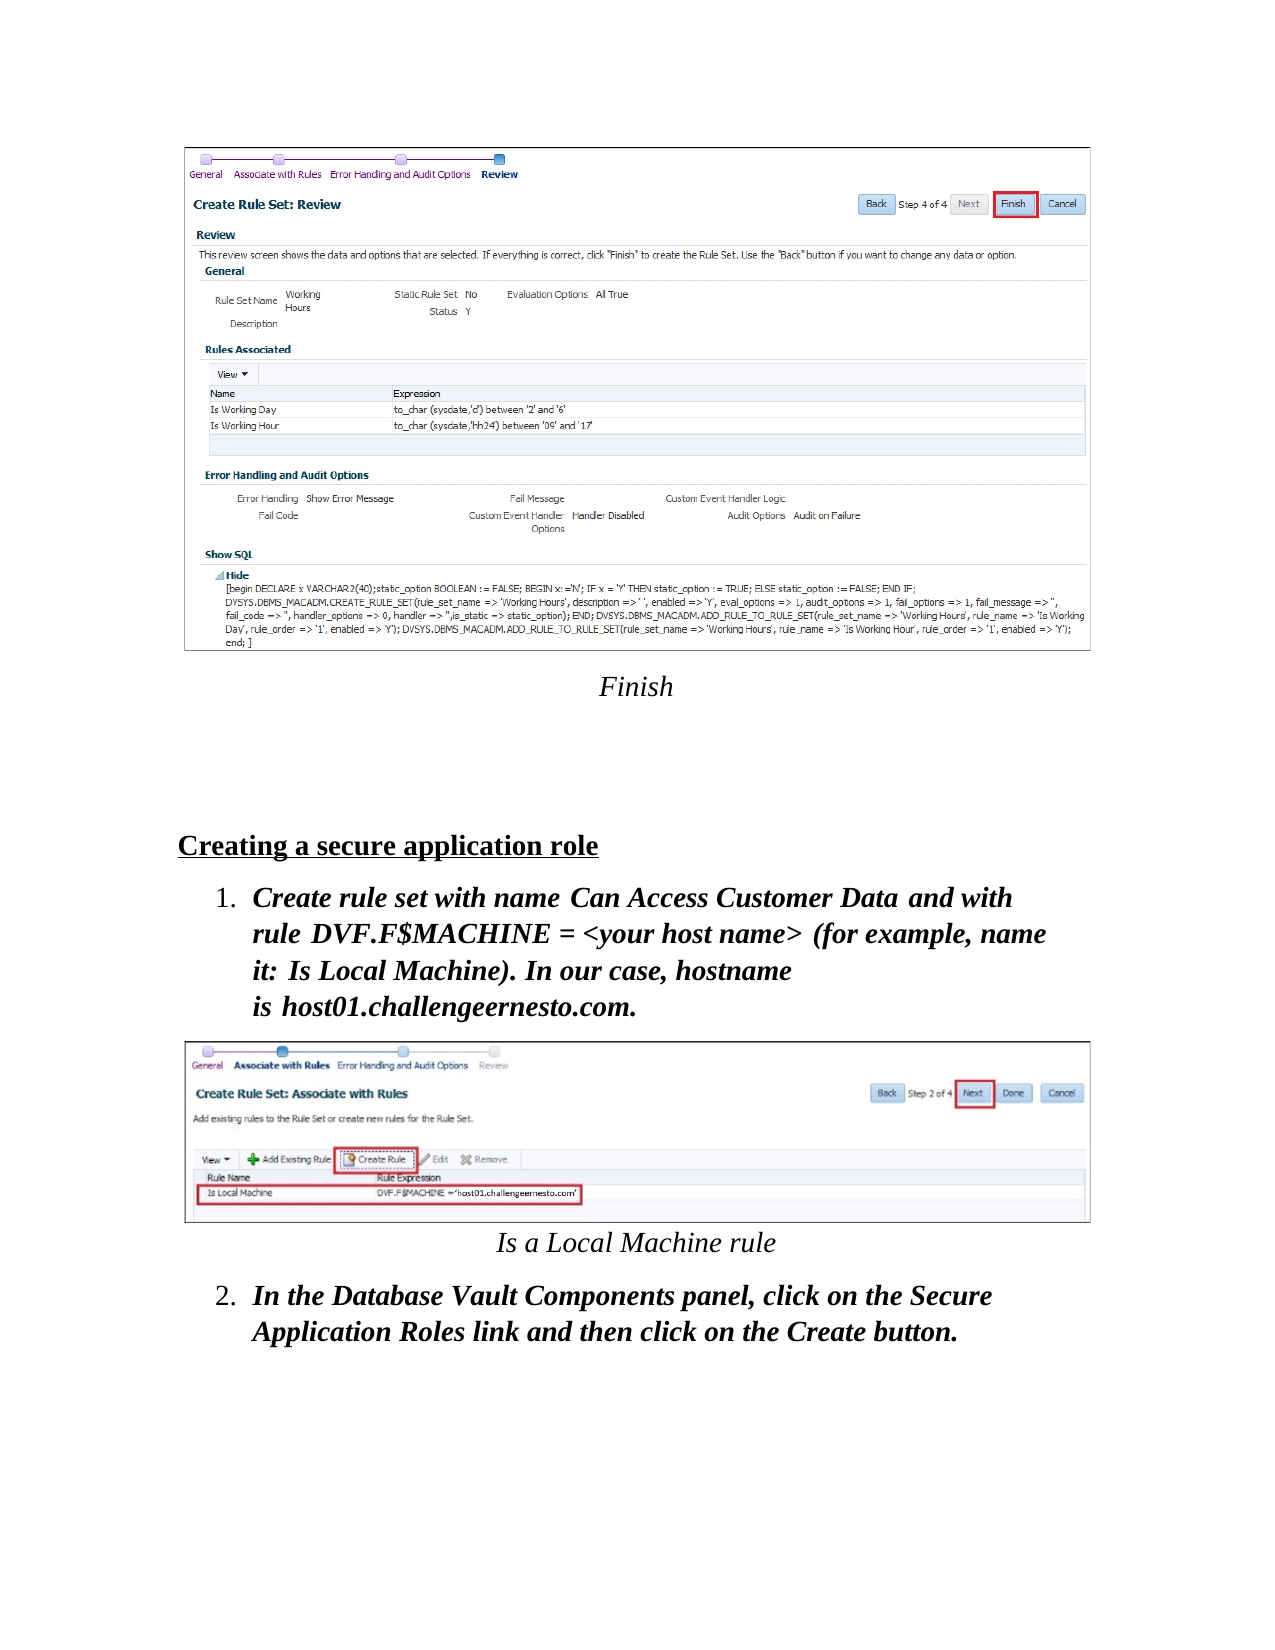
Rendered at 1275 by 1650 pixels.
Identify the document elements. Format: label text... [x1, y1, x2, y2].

text Finish [177, 669, 1098, 703]
picture [184, 147, 1091, 651]
list In the Database Vault Components panel, click on the Secure Application Roles link and then click on the Create button. [215, 1278, 1098, 1348]
list Create rule set with name Can Access Customer Data and with rule DVF.F$MACHINE = <your host name> (for example, name it: Is Local Machine). In our case, hostname is host01.challengeernesto.com. [215, 880, 1098, 1022]
text Creating a secure application role [177, 828, 1098, 861]
picture [184, 1041, 1091, 1223]
